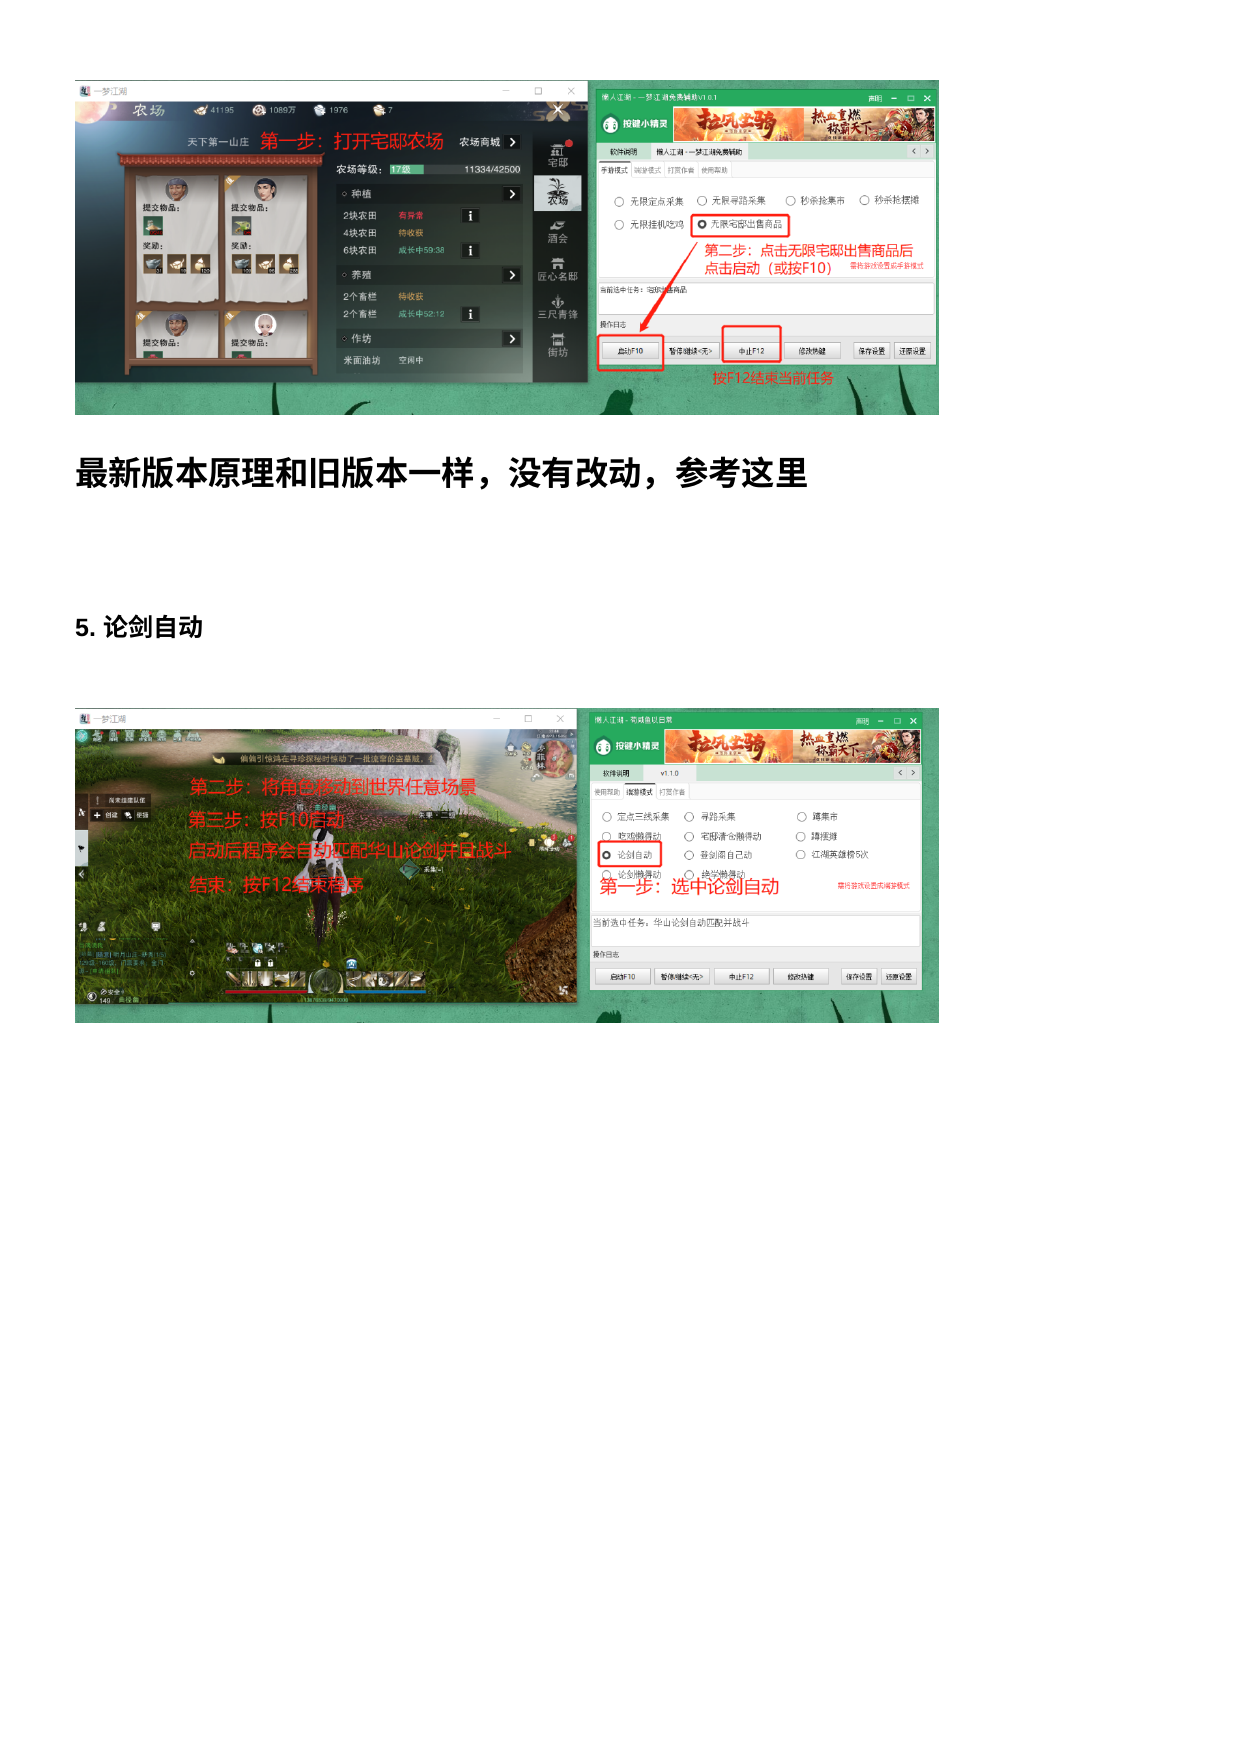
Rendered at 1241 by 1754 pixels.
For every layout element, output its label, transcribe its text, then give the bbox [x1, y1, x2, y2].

picture [75, 80, 939, 415]
subtitle 论剑自动 [75, 593, 1165, 658]
text 最新版本原理和旧版本一样，没有改动，参考这里 [75, 438, 1165, 503]
picture [75, 708, 939, 1023]
